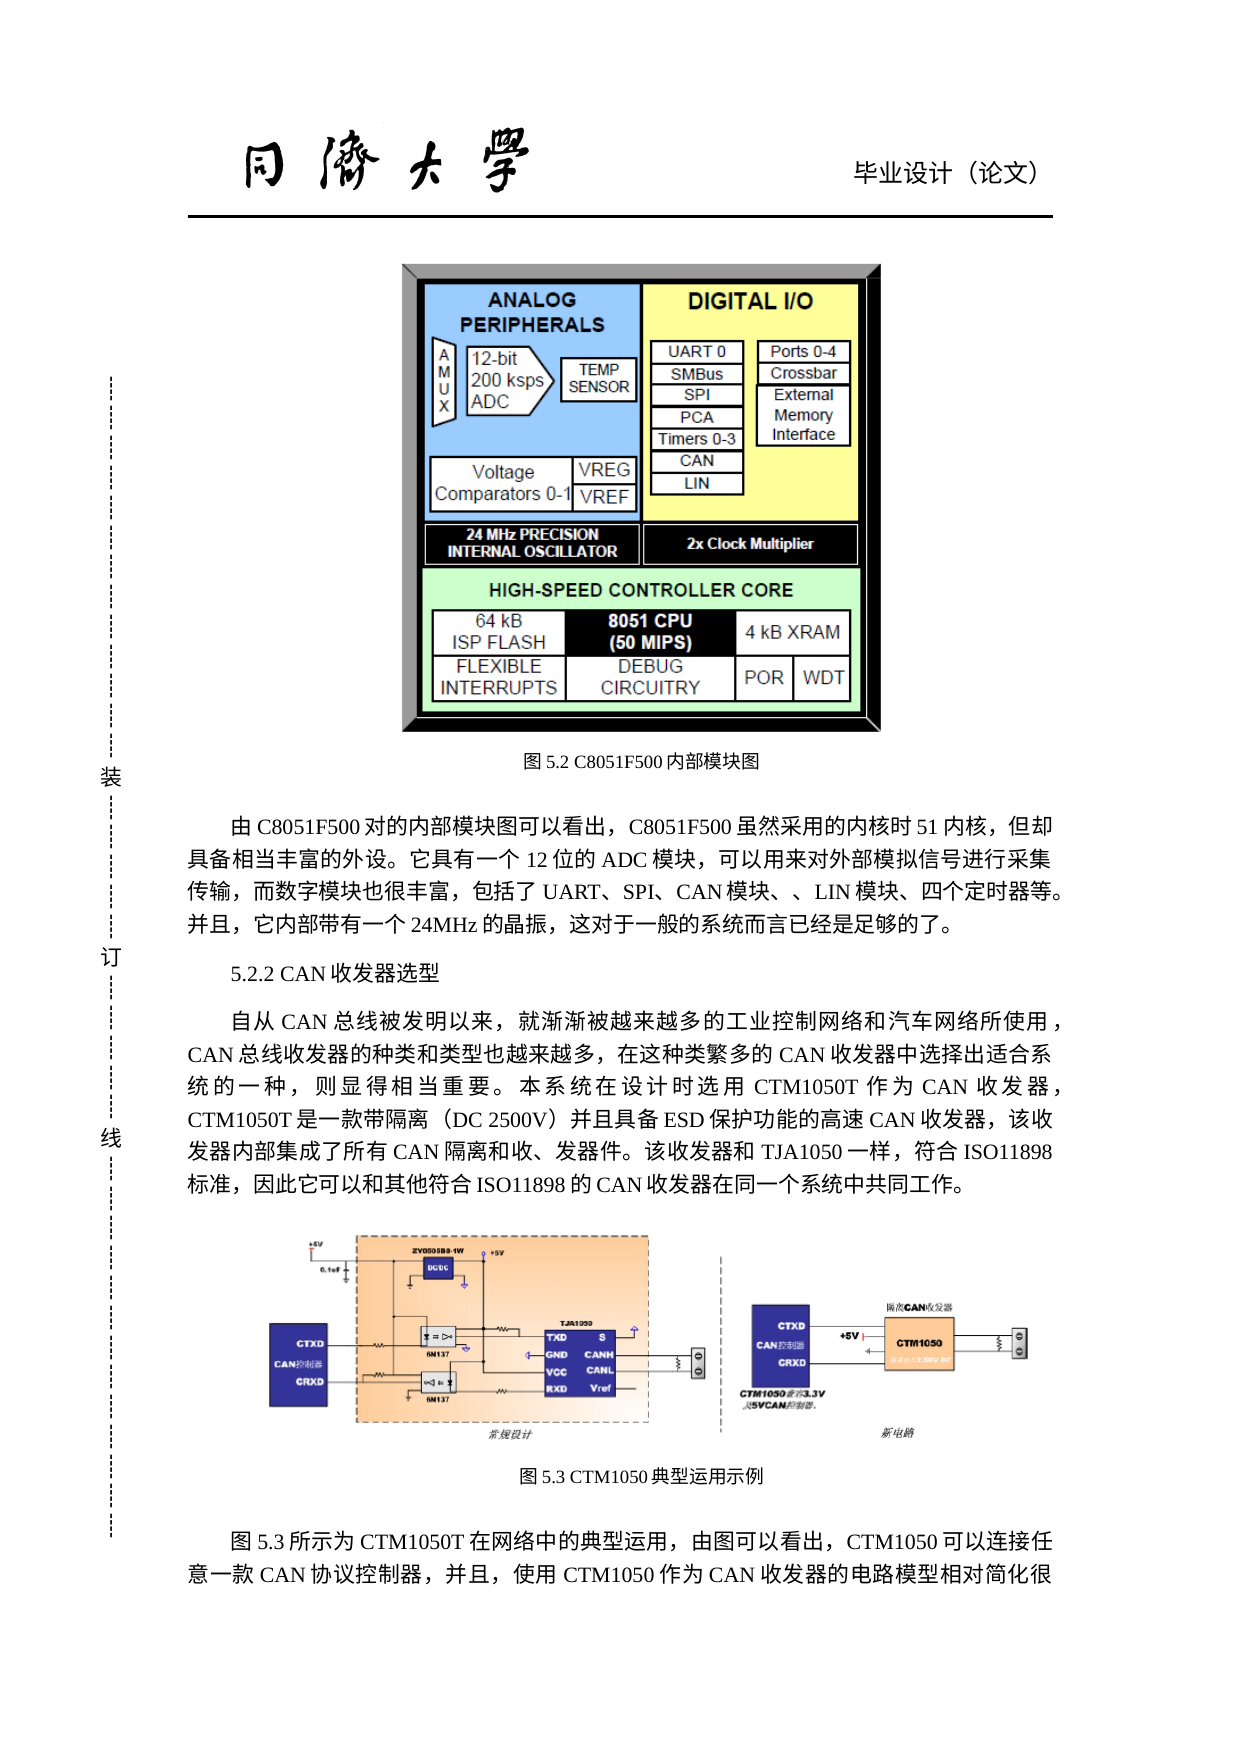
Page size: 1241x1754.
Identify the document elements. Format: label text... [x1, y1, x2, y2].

text 由C8051F500对的内部模块图可以看出，C8051F500虽然采用的内核时51内核，但却具备相当丰富的外设。它具有一个12位的ADC模块，可以用来对外部模拟信号进行采集传输，而数字模块也很丰富，包括了UART、SPI、CAN模块、、LIN模块、四个定时器等。并且，它内部带有一个24MHz的晶振，这对于一般的系统而言已经是足够的了。 [187, 809, 1053, 939]
text 自从CAN总线被发明以来，就渐渐被越来越多的工业控制网络和汽车网络所使用，CAN总线收发器的种类和类型也越来越多，在这种类繁多的CAN收发器中选择出适合系统的一种，则显得相当重要。本系统在设计时选用CTM1050T作为CAN收发器，CTM1050T是一款带隔离（DC 2500V）并且具备ESD保护功能的高速CAN收发器，该收发器内部集成了所有CAN隔离和收、发器件。该收发器和TJA1050一样，符合ISO11898标准，因此它可以和其他符合ISO11898的CAN收发器在同一个系统中共同工作。 [187, 1004, 1053, 1199]
text 图5.2 C8051F500内部模块图 [187, 744, 1053, 776]
subtitle 5.2.2 CAN收发器选型 [187, 955, 1053, 988]
text 图5.3 CTM1050典型运用示例 [187, 1459, 1053, 1491]
picture [230, 1207, 1047, 1451]
picture [393, 256, 890, 741]
picture [224, 119, 547, 198]
